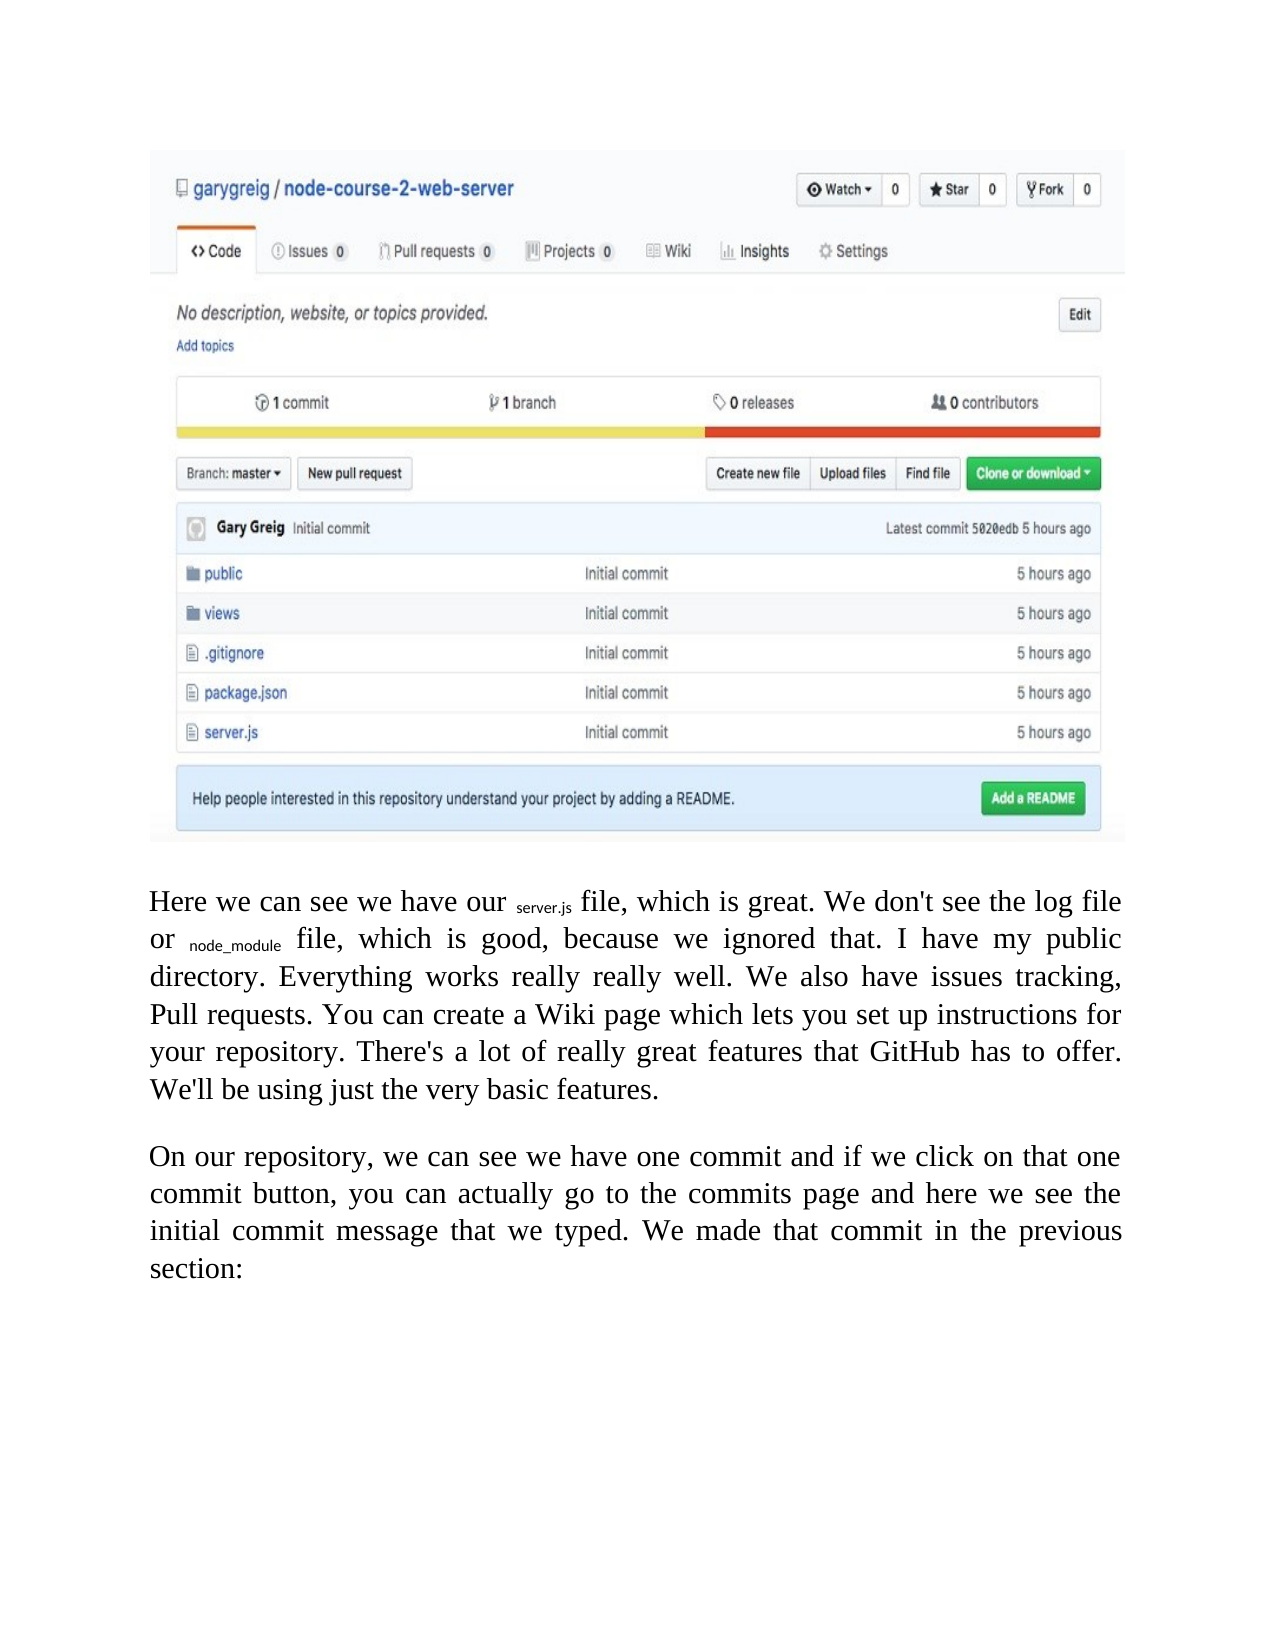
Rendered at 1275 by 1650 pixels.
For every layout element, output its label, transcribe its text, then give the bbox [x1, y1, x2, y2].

text On our repository, we can see we have one commit and if we click on that one commit button, you can actually go to the commits page and here we see the initial commit message that we typed. We made that commit in the previous section: [148, 1138, 1123, 1285]
text Here we can see we have our server.js file, which is great. We don't see the log file or node_module file, which is good, because we ignored that. I have my public directory. Everything works really really well. We also have issues tracking, Pull requests. You can create a Wiki page which lets you set up instructions for your repository. There's a lot of really great features that GitHub has to offer. We'll be using just the very basic features. [148, 883, 1123, 1106]
picture [150, 150, 1125, 842]
